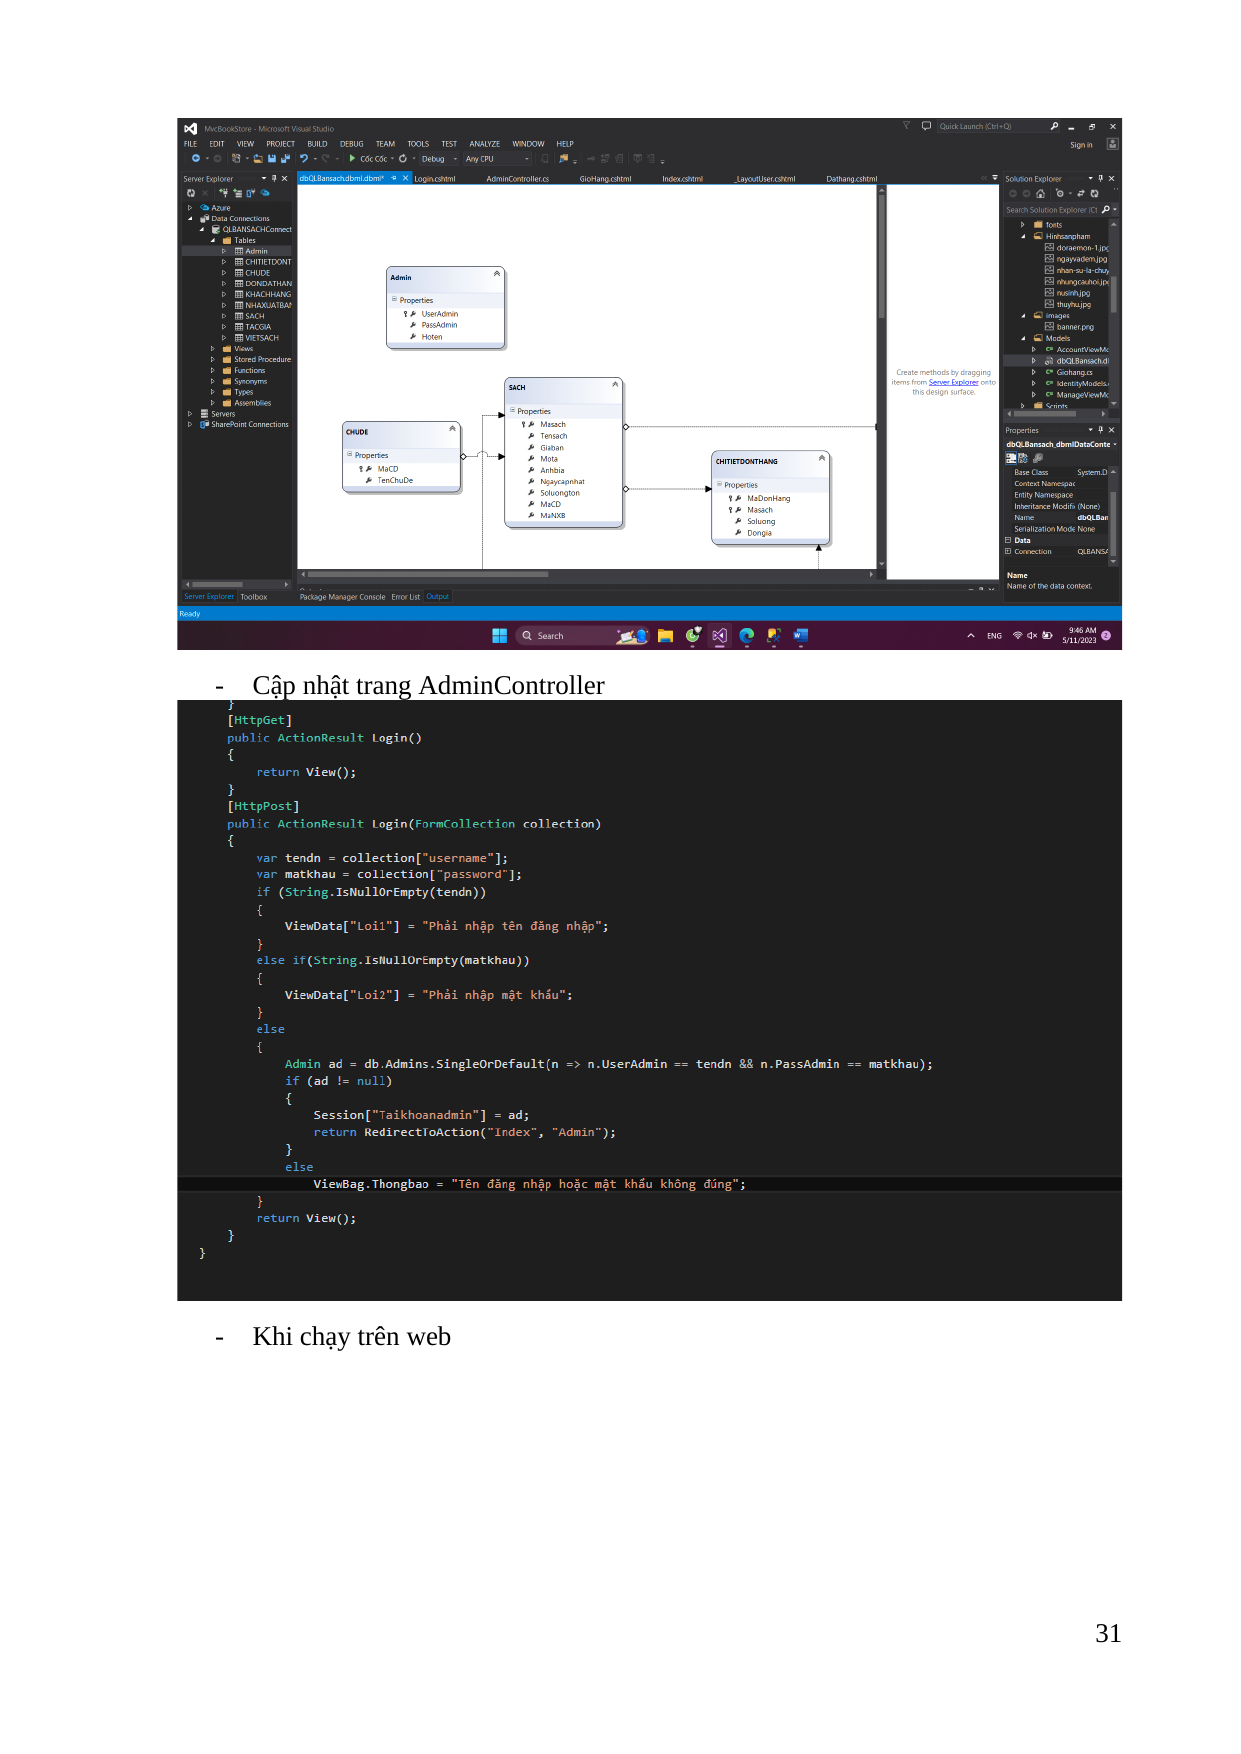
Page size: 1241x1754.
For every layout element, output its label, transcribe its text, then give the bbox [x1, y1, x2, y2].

list Khi chạy trên web [215, 1320, 1122, 1351]
picture [177, 700, 1123, 1301]
picture [177, 118, 1123, 650]
list Cập nhật trang AdminController [215, 669, 1122, 700]
